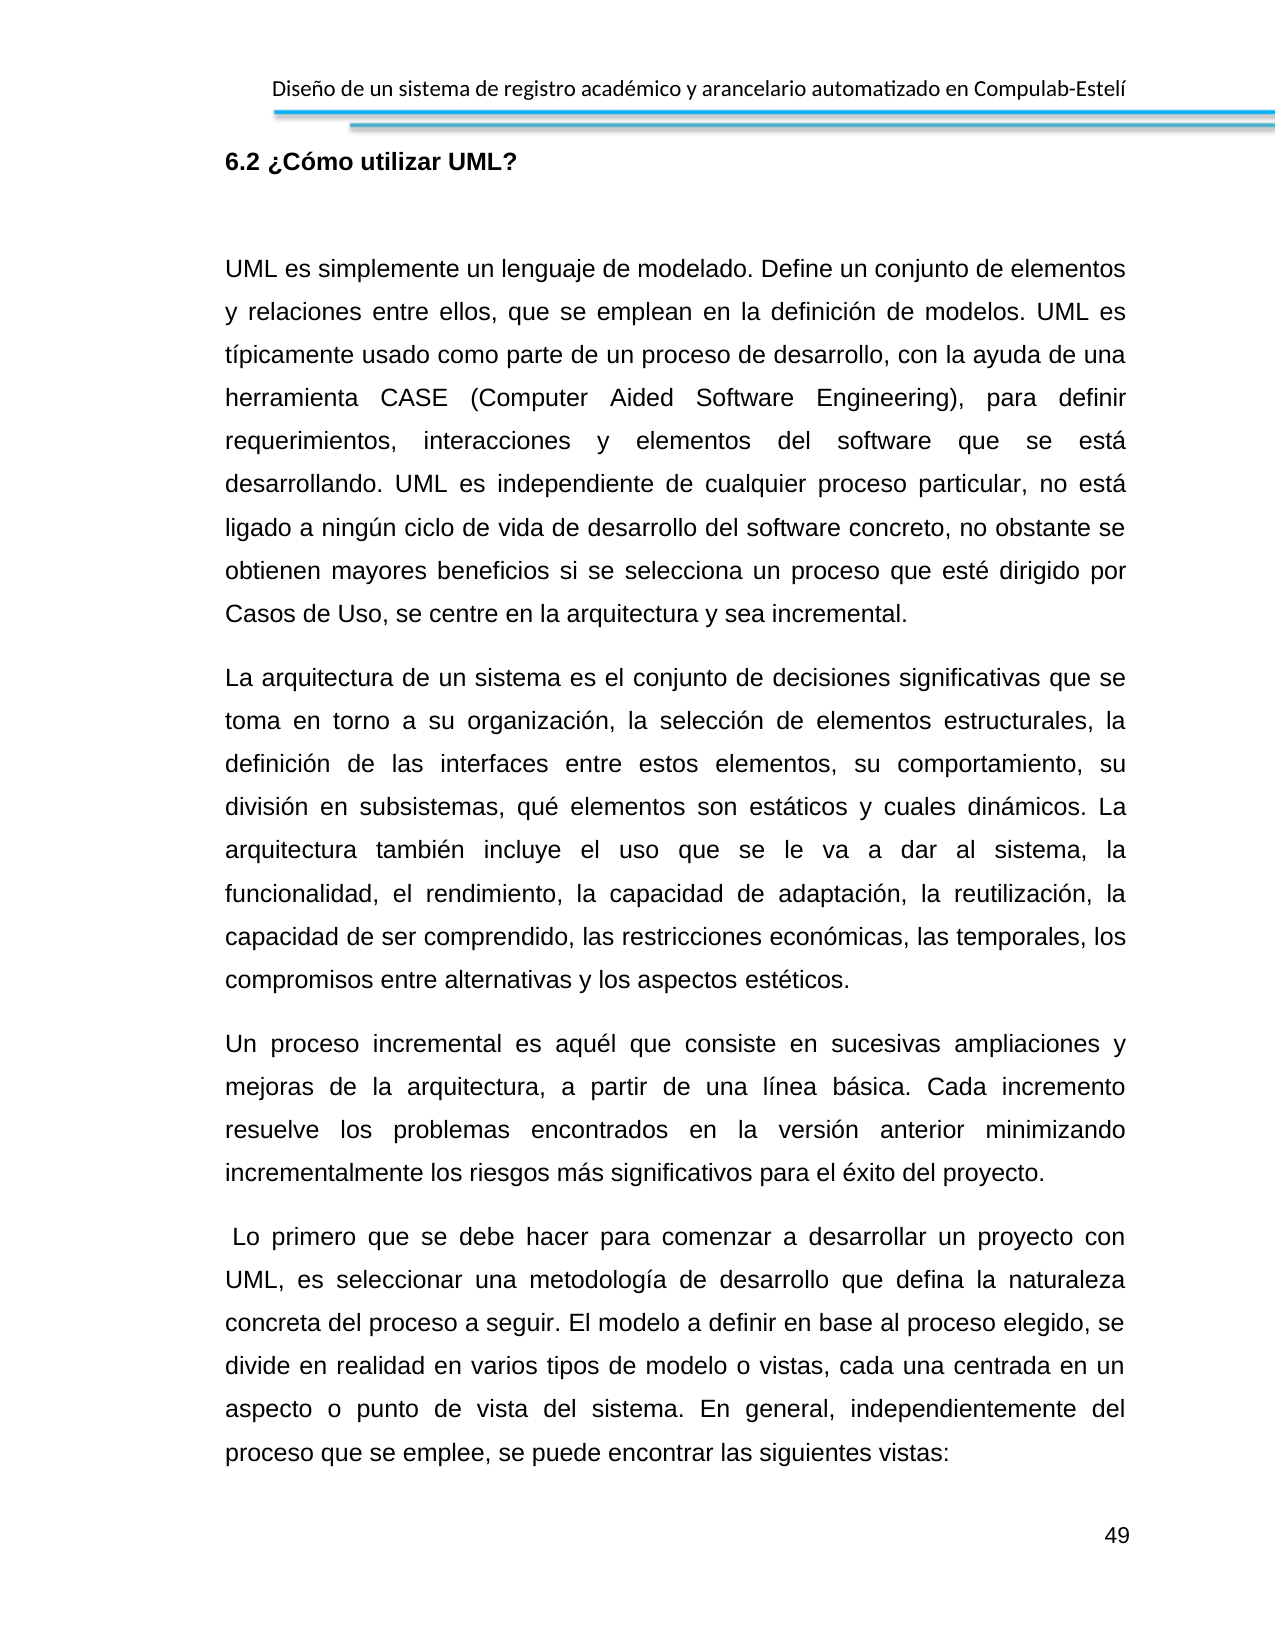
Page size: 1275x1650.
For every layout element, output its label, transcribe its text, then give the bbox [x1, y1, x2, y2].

subtitle ¿Cómo utilizar UML? [225, 147, 1256, 175]
picture [266, 105, 1275, 140]
text UML es simplemente un lenguaje de modelado. Define un conjunto de elementos y relaciones entre ellos, que se emplean en la definición de modelos. UML es típicamente usado como parte de un proceso de desarrollo, con la ayuda de una herramienta CASE (Computer Aided Software Engineering), para definir requerimientos, interacciones y elementos del software que se está desarrollando. UML es independiente de cualquier proceso particular, no está ligado a ningún ciclo de vida de desarrollo del software concreto, no obstante se obtienen mayores beneficios si se selecciona un proceso que esté dirigido por Casos de Uso, se centre en la arquitectura y sea incremental. [225, 254, 1128, 627]
text Lo primero que se debe hacer para comenzar a desarrollar un proyecto con UML, es seleccionar una metodología de desarrollo que defina la naturaleza concreta del proceso a seguir. El modelo a definir en base al proceso elegido, se divide en realidad en varios tipos de modelo o vistas, cada una centrada en un aspecto o punto de vista del sistema. En general, independientemente del proceso que se emplee, se puede encontrar las siguientes vistas: [225, 1222, 1127, 1466]
text Un proceso incremental es aquél que consiste en sucesivas ampliaciones y mejoras de la arquitectura, a partir de una línea básica. Cada incremento resuelve los problemas encontrados en la versión anterior minimizando incrementalmente los riesgos más significativos para el éxito del proyecto. [225, 1029, 1127, 1187]
text La arquitectura de un sistema es el conjunto de decisiones significativas que se toma en torno a su organización, la selección de elementos estructurales, la definición de las interfaces entre estos elementos, su comportamiento, su división en subsistemas, qué elementos son estáticos y cuales dinámicos. La arquitectura también incluye el uso que se le va a dar al sistema, la funcionalidad, el rendimiento, la capacidad de adaptación, la reutilización, la capacidad de ser comprendido, las restricciones económicas, las temporales, los compromisos entre alternativas y los aspectos estéticos. [225, 663, 1128, 993]
